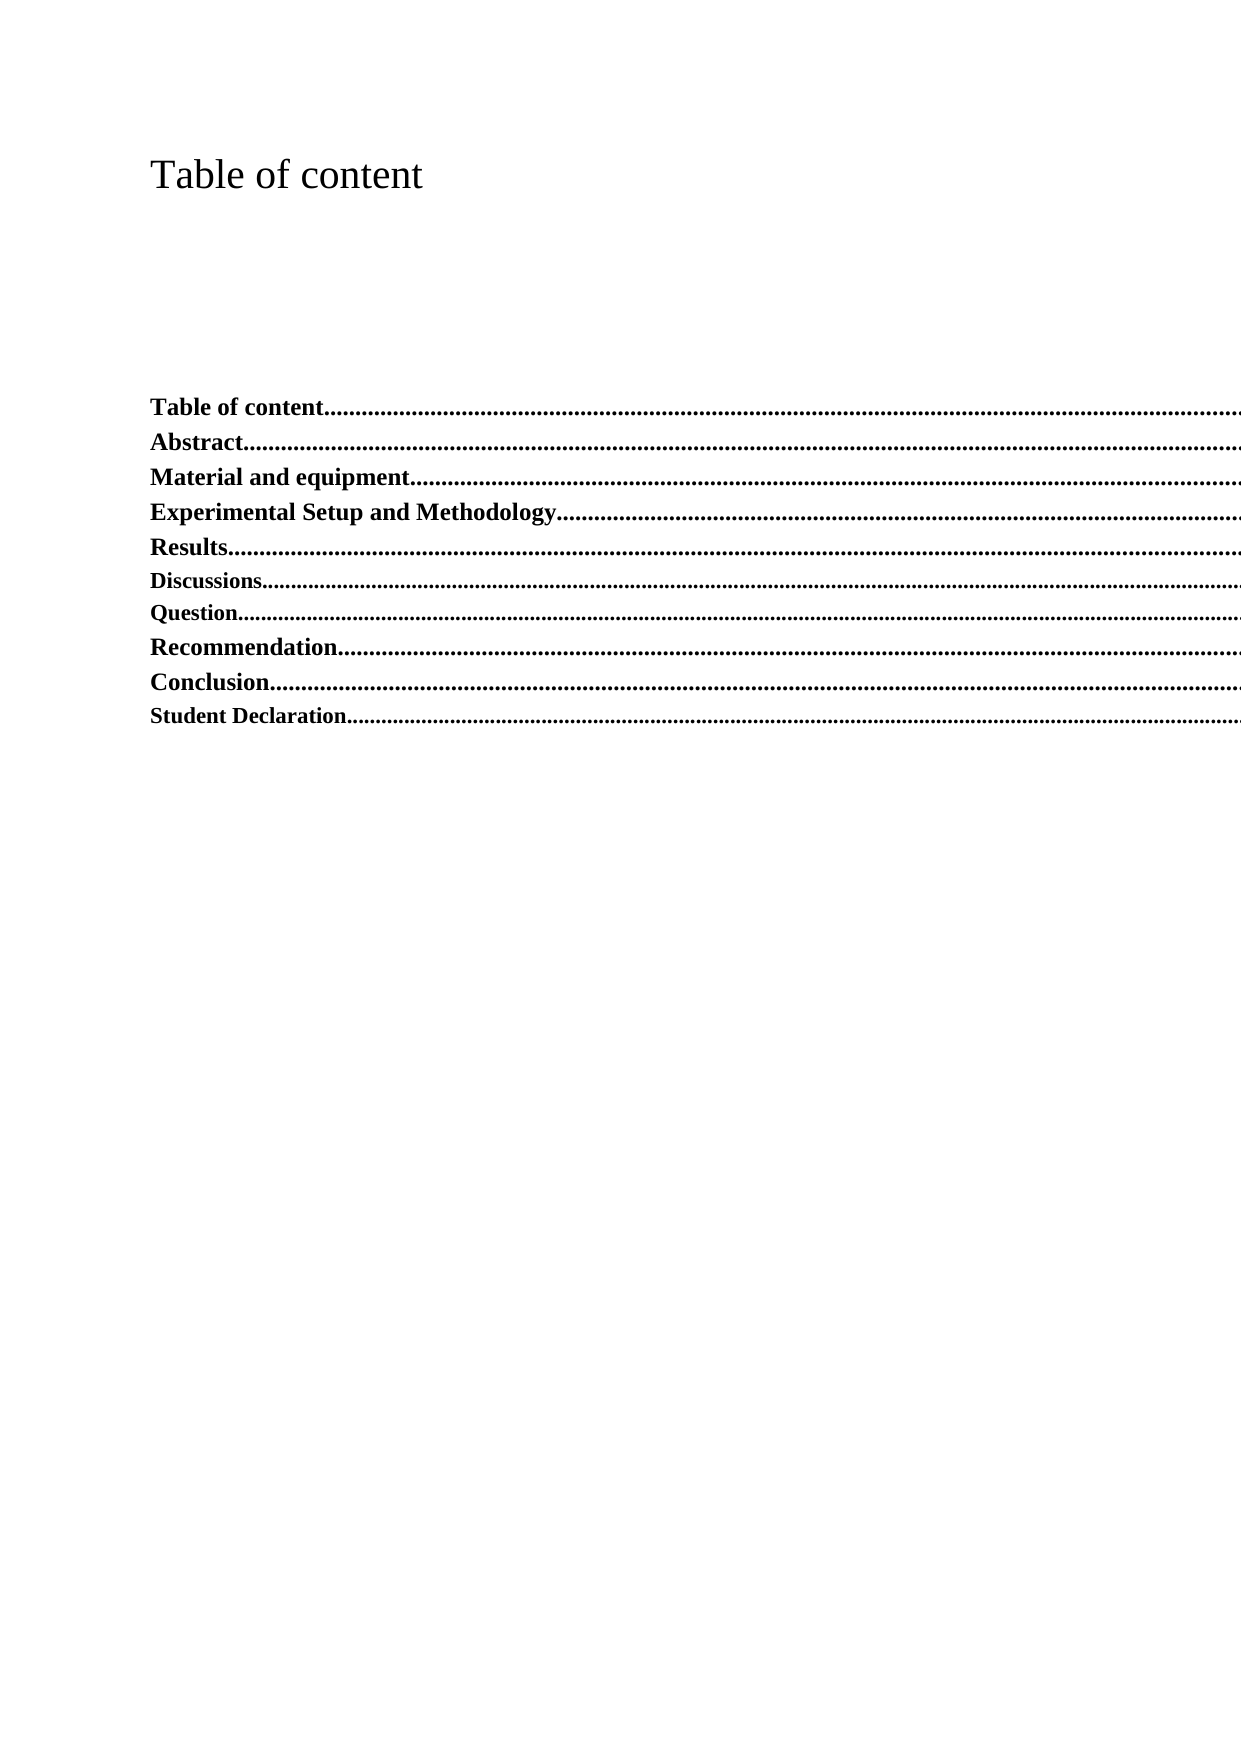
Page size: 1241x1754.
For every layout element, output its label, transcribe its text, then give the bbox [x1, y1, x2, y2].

subtitle Table of content [150, 150, 1090, 198]
